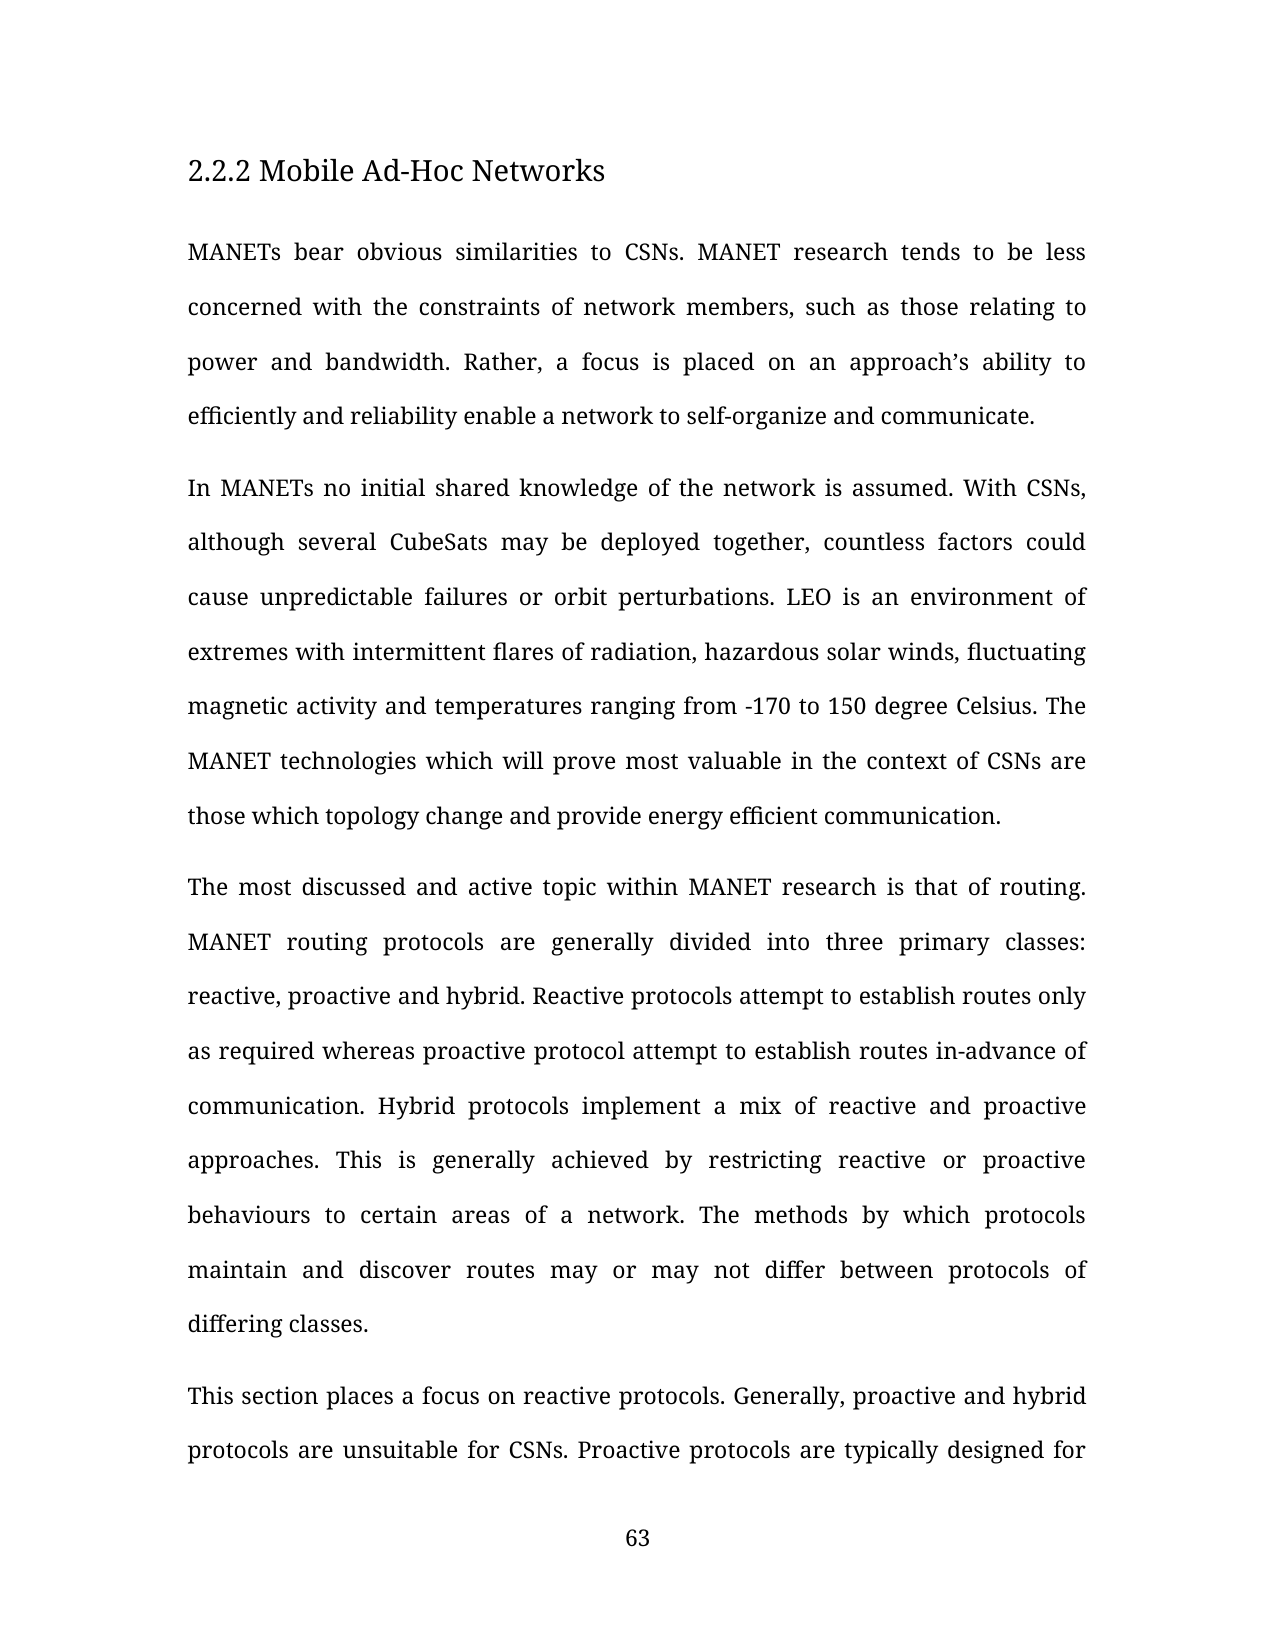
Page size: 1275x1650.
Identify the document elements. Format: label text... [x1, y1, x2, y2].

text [187, 1380, 1087, 1466]
text In MANETs no initial shared knowledge of the network is assumed. With CSNs, although several CubeSats may be deployed together, countless factors could cause unpredictable failures or orbit perturbations. LEO is an environment of extremes with intermittent flares of radiation, hazardous solar winds, fluctuating magnetic activity and temperatures ranging from -170 to 150 degree Celsius. The MANET technologies which will prove most valuable in the context of CSNs are those which topology change and provide energy efficient communication. [187, 471, 1087, 831]
subtitle Mobile Ad-Hoc Networks [187, 150, 1087, 190]
text The most discussed and active topic within MANET research is that of routing. MANET routing protocols are generally divided into three primary classes: reactive, proactive and hybrid. Reactive protocols attempt to establish routes only as required whereas proactive protocol attempt to establish routes in-advance of communication. Hybrid protocols implement a mix of reactive and proactive approaches. This is generally achieved by restricting reactive or proactive behaviours to certain areas of a network. The methods by which protocols maintain and discover routes may or may not differ between protocols of differing classes. [187, 871, 1087, 1340]
text MANETs bear obvious similarities to CSNs. MANET research tends to be less concerned with the constraints of network members, such as those relating to power and bandwidth. Rather, a focus is placed on an approach’s ability to efficiently and reliability enable a network to self-organize and communicate. [187, 236, 1087, 431]
